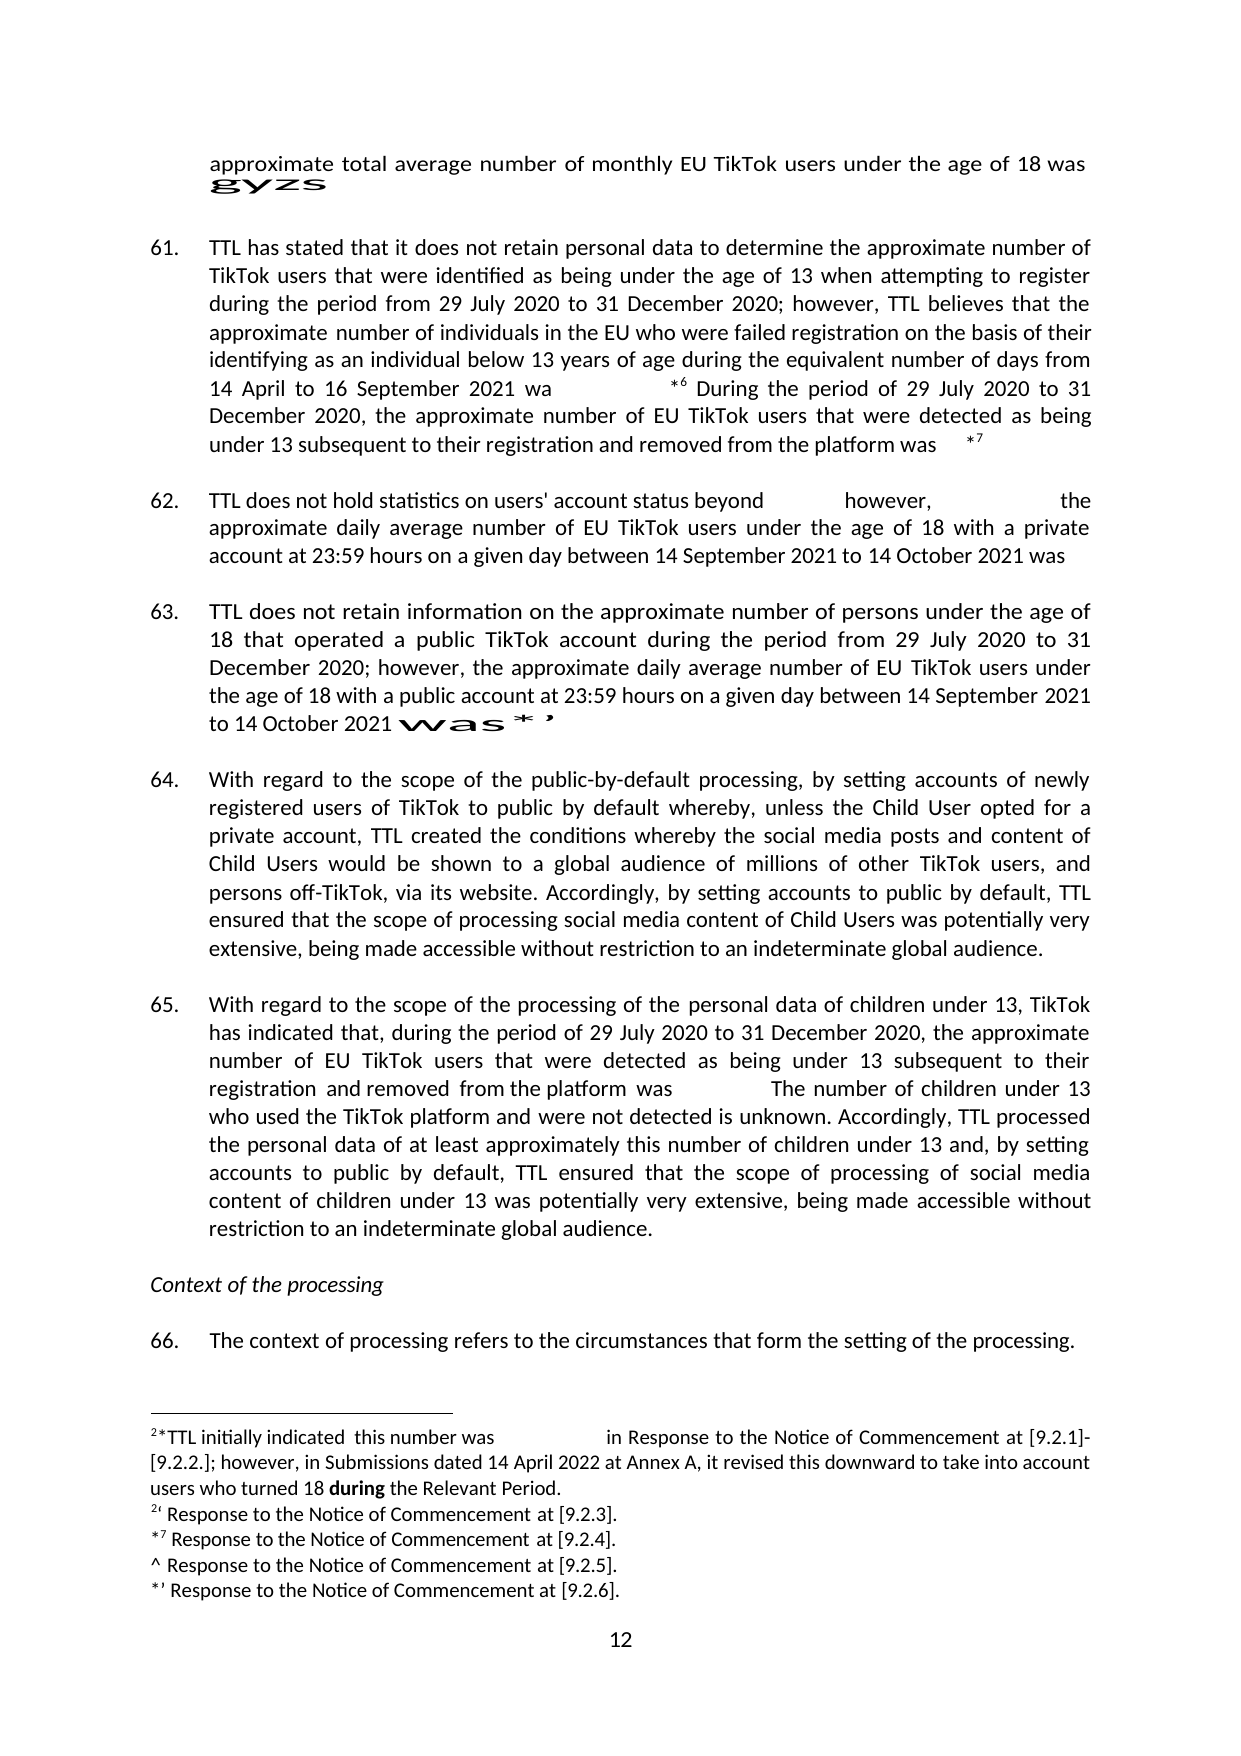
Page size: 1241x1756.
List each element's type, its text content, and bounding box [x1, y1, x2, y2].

list TTL does not retain information on the approximate number of persons under the age of 18 that operated a public TikTok account during the period from 29 July 2020 to 31 December 2020; however, the approximate daily average number of EU TikTok users under the age of 18 with a public account at 23:59 hours on a given day between 14 September 2021 to 14 October 2021 was*’ [150, 597, 1091, 737]
text *7 Response to the Notice of Commencement at [9.2.4]. [150, 1526, 1152, 1552]
text 2‘ Response to the Notice of Commencement at [9.2.3]. [151, 1501, 1152, 1526]
text 2*TTL initially indicated this number was in Response to the Notice of Commencement at [9.2.1]-[9.2.2.]; however, in Submissions dated 14 April 2022 at Annex A, it revised this downward to take into account users who turned 18 during the Relevant Period. [150, 1424, 1091, 1500]
list TTL does not hold statistics on users' account status beyond however, the approximate daily average number of EU TikTok users under the age of 18 with a private account at 23:59 hours on a given day between 14 September 2021 to 14 October 2021 was [150, 486, 1091, 569]
list TTL has stated that it does not retain personal data to determine the approximate number of TikTok users that were identified as being under the age of 13 when attempting to register during the period from 29 July 2020 to 31 December 2020; however, TTL believes that the approximate number of individuals in the EU who were failed registration on the basis of their identifying as an individual below 13 years of age during the equivalent number of days from 14 April to 16 September 2021 wa *6 During the period of 29 July 2020 to 31 December 2020, the approximate number of EU TikTok users that were detected as being under 13 subsequent to their registration and removed from the platform was *7 [150, 233, 1092, 458]
text *’ Response to the Notice of Commencement at [9.2.6]. [150, 1577, 1152, 1602]
text approximate total average number of monthly EU TikTok users under the age of 18 was gyzs [208, 156, 1152, 196]
text ^ Response to the Notice of Commencement at [9.2.5]. [150, 1552, 1152, 1577]
list The context of processing refers to the circumstances that form the setting of the processing. [150, 1326, 1152, 1354]
list With regard to the scope of the processing of the personal data of children under 13, TikTok has indicated that, during the period of 29 July 2020 to 31 December 2020, the approximate number of EU TikTok users that were detected as being under 13 subsequent to their registration and removed from the platform was The number of children under 13 who used the TikTok platform and were not detected is unknown. Accordingly, TTL processed the personal data of at least approximately this number of children under 13 and, by setting accounts to public by default, TTL ensured that the scope of processing of social media content of children under 13 was potentially very extensive, being made accessible without restriction to an indeterminate global audience. [150, 990, 1091, 1242]
list With regard to the scope of the public-by-default processing, by setting accounts of newly registered users of TikTok to public by default whereby, unless the Child User opted for a private account, TTL created the conditions whereby the social media posts and content of Child Users would be shown to a global audience of millions of other TikTok users, and persons off-TikTok, via its website. Accordingly, by setting accounts to public by default, TTL ensured that the scope of processing social media content of Child Users was potentially very extensive, being made accessible without restriction to an indeterminate global audience. [150, 766, 1091, 962]
text Context of the processing [150, 1270, 1152, 1298]
